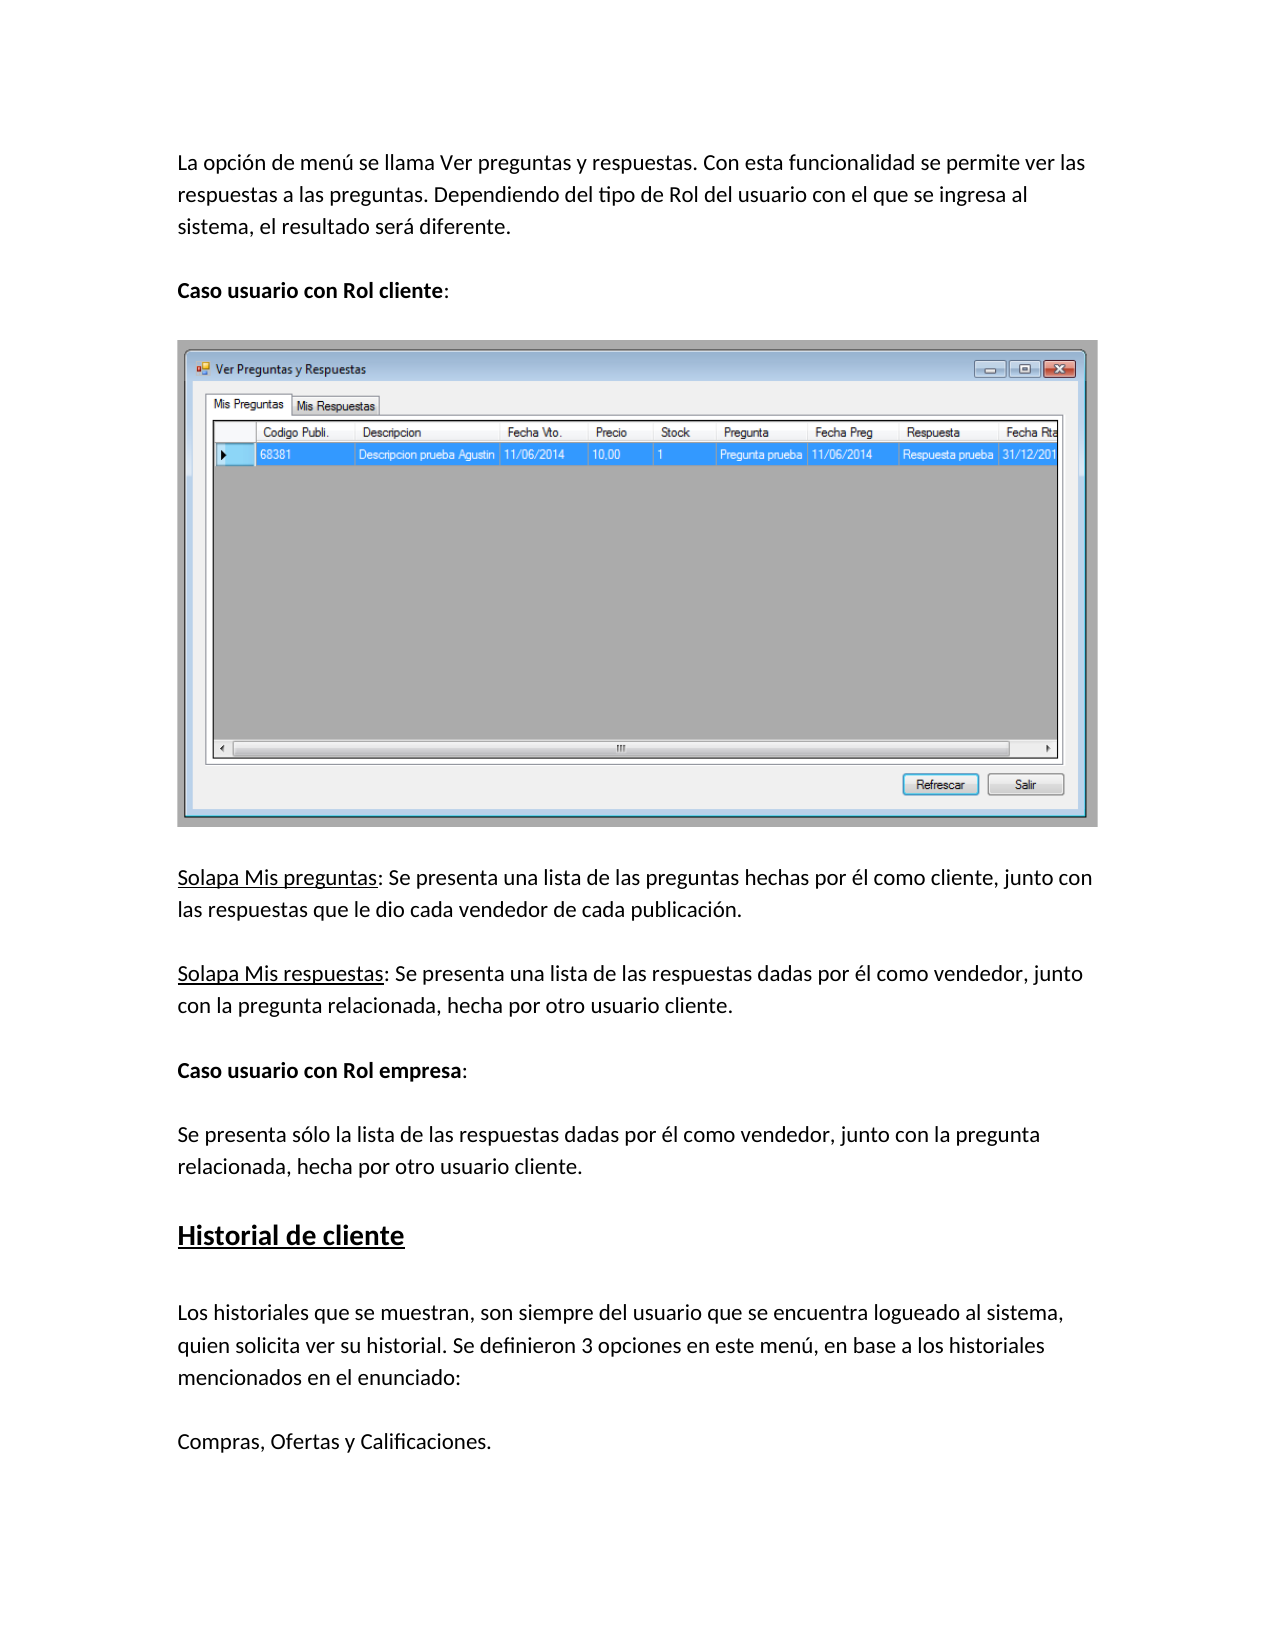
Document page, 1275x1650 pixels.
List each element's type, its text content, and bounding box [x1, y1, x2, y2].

text Caso usuario con Rol cliente: [177, 276, 1098, 304]
text Historial de cliente [177, 1217, 1098, 1252]
text Compras, Ofertas y Calificaciones. [177, 1427, 1098, 1455]
text Solapa Mis preguntas: Se presenta una lista de las preguntas hechas por él como cliente, junto con las respuestas que le dio cada vendedor de cada publicación. [177, 863, 1098, 923]
text La opción de menú se llama Ver preguntas y respuestas. Con esta funcionalidad se permite ver las respuestas a las preguntas. Dependiendo del tipo de Rol del usuario con el que se ingresa al sistema, el resultado será diferente. [177, 148, 1098, 240]
text Los historiales que se muestran, son siempre del usuario que se encuentra logueado al sistema, quien solicita ver su historial. Se definieron 3 opciones en este menú, en base a los historiales mencionados en el enunciado: [177, 1298, 1098, 1391]
text Solapa Mis respuestas: Se presenta una lista de las respuestas dadas por él como vendedor, junto con la pregunta relacionada, hecha por otro usuario cliente. [177, 959, 1098, 1019]
picture [177, 340, 1098, 827]
text Se presenta sólo la lista de las respuestas dadas por él como vendedor, junto con la pregunta relacionada, hecha por otro usuario cliente. [177, 1120, 1098, 1180]
text Caso usuario con Rol empresa: [177, 1056, 1098, 1084]
